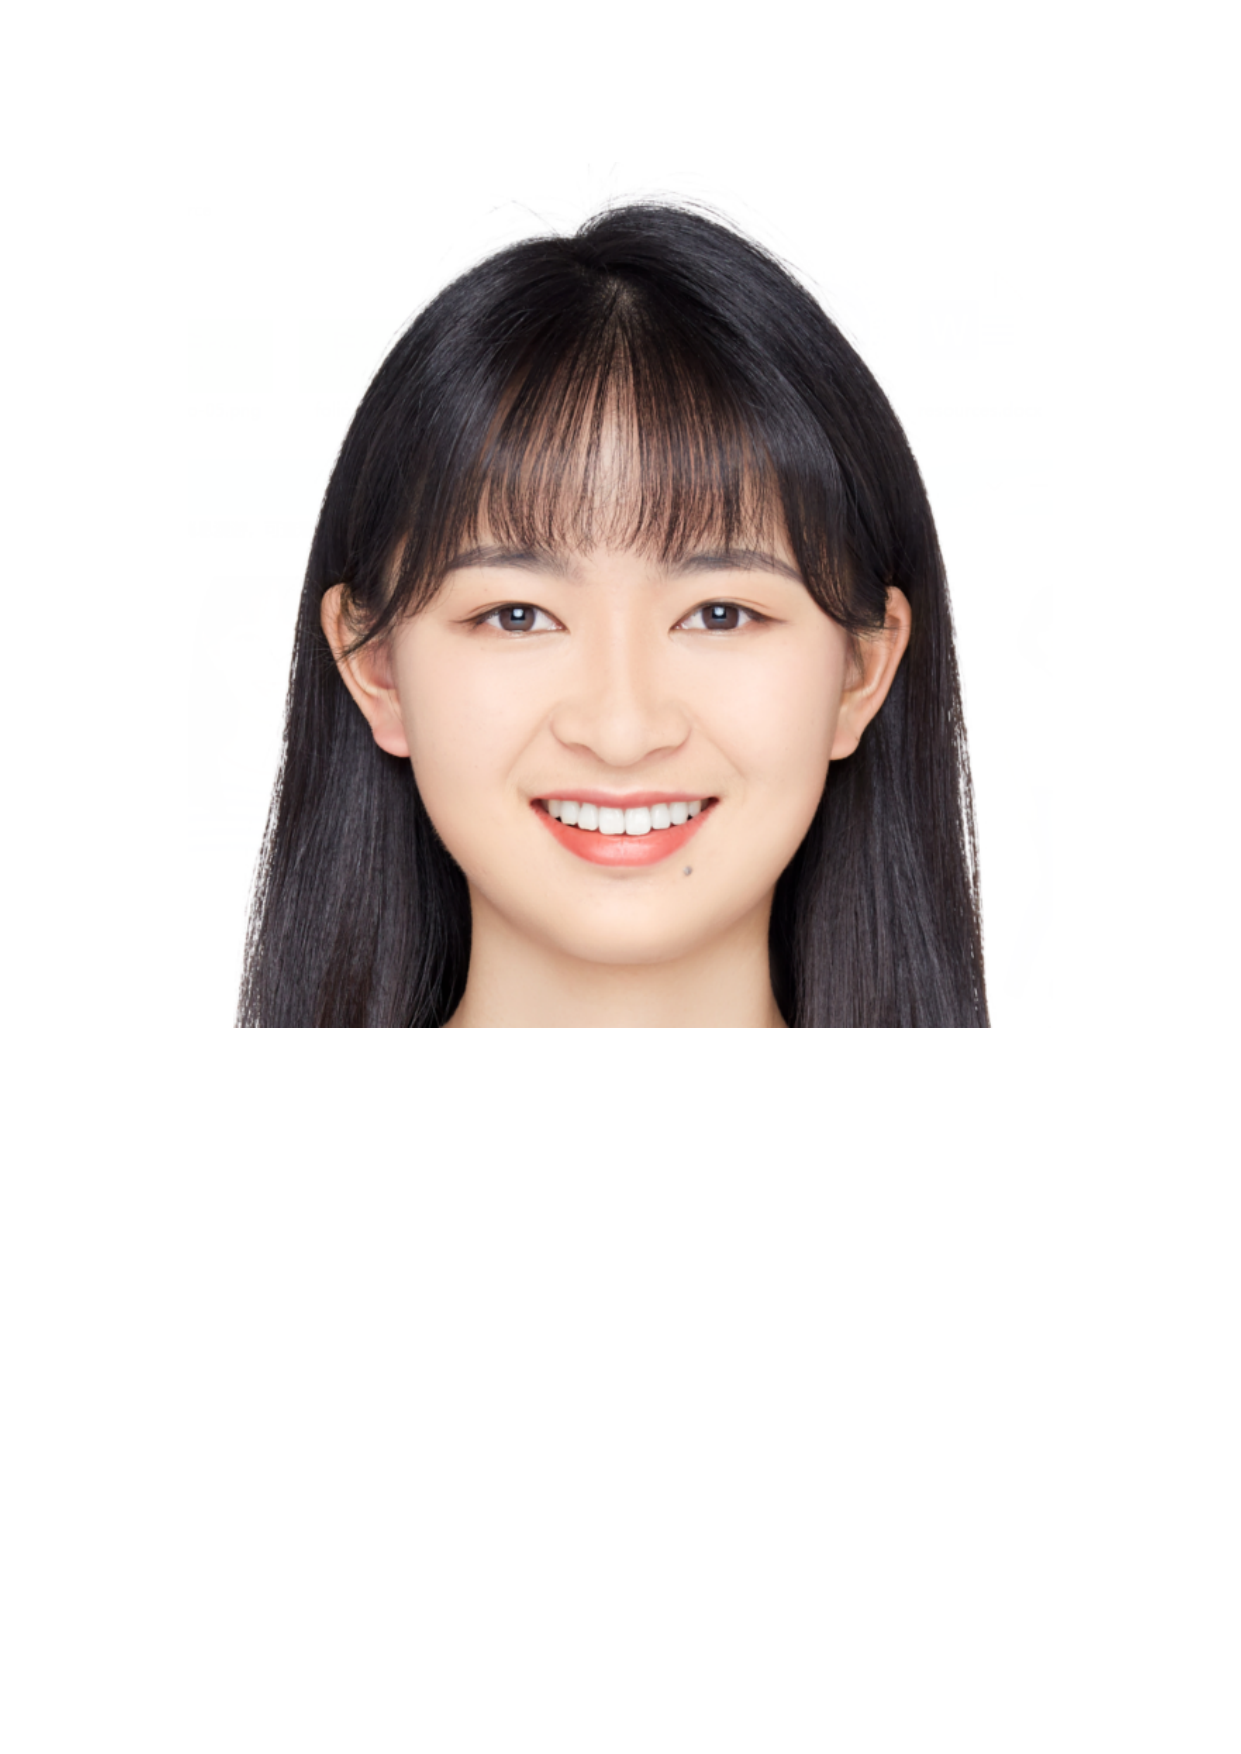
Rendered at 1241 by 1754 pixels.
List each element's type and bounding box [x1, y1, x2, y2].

picture [187, 162, 1053, 1028]
